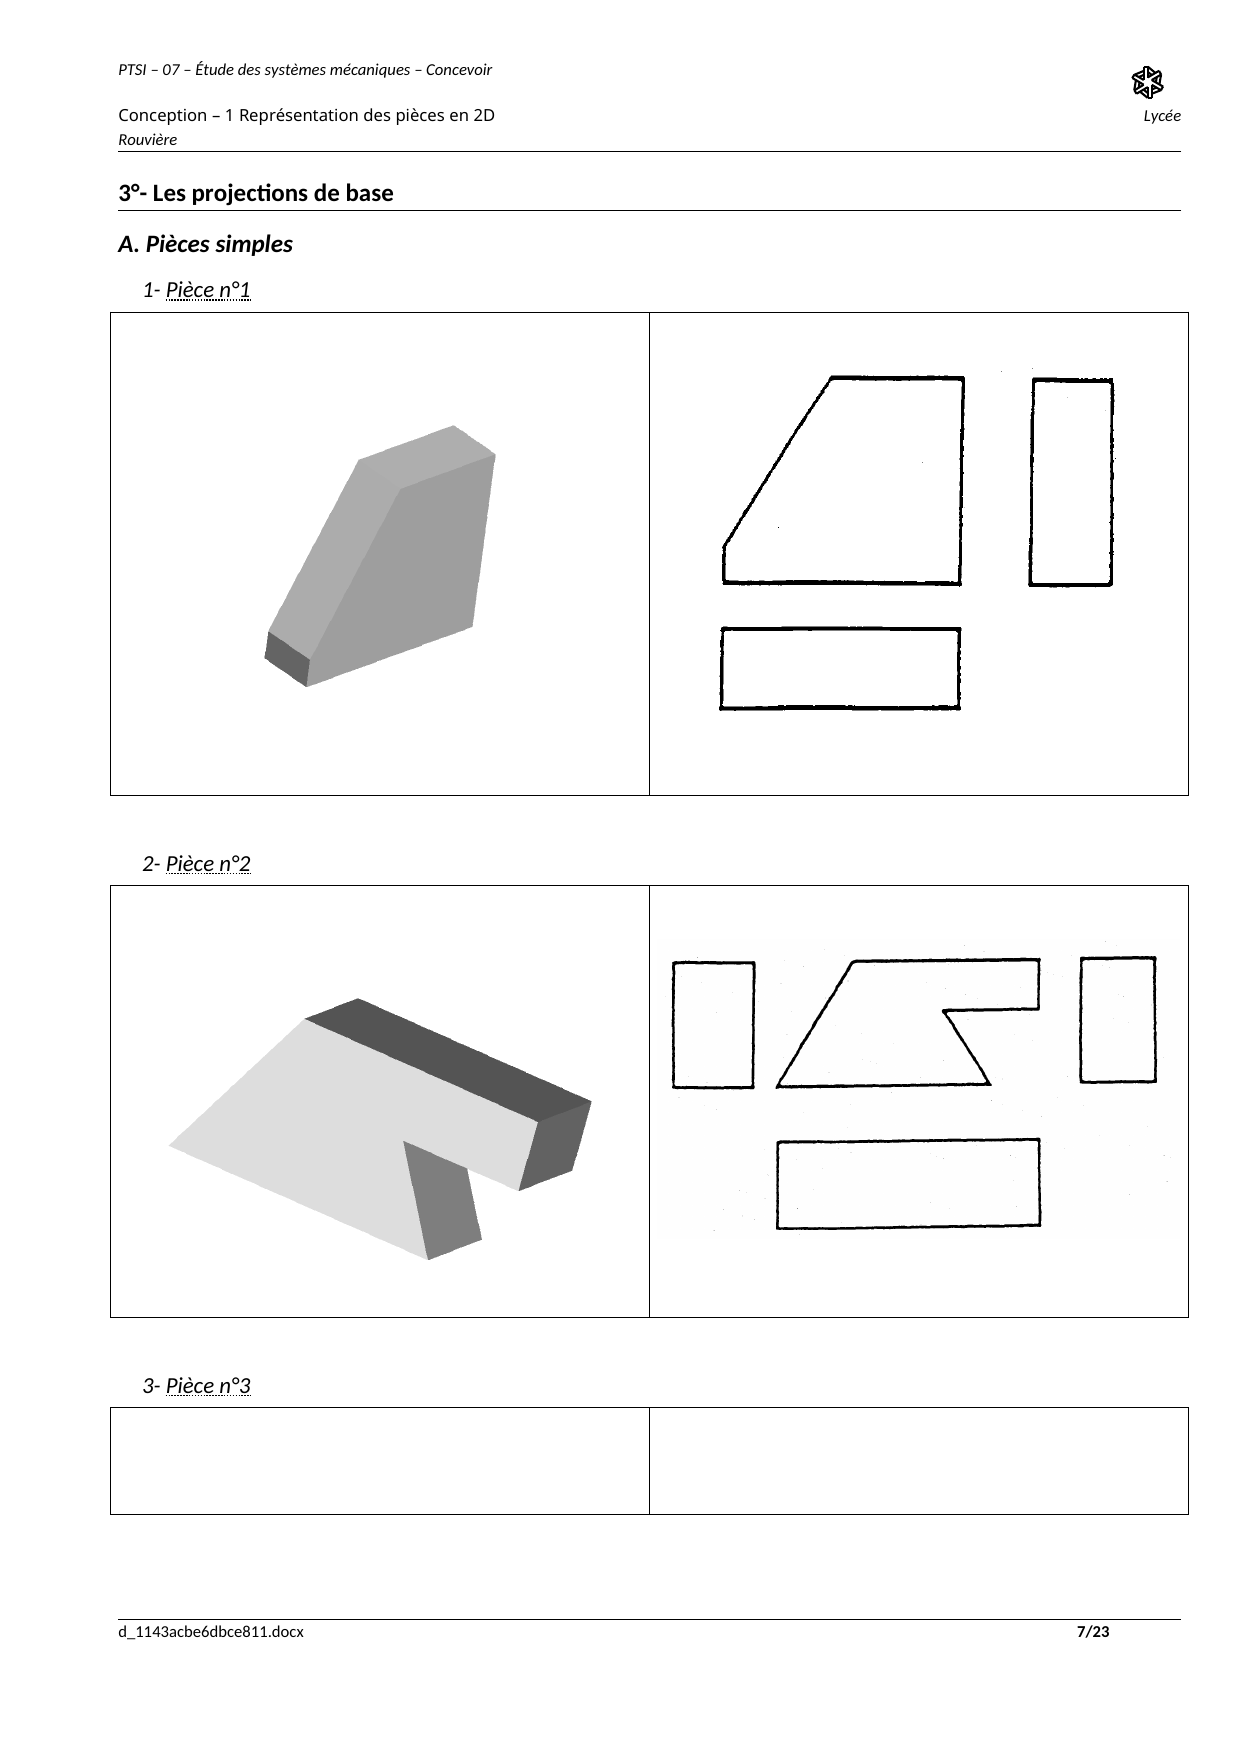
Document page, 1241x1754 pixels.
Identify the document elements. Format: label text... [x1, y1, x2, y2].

picture [715, 365, 1123, 717]
table_header [111, 1408, 649, 1514]
table_header [650, 1408, 1188, 1514]
table_header [111, 886, 649, 1317]
table_header [111, 313, 649, 794]
picture [118, 418, 642, 694]
subtitle Pièce n°2 [118, 849, 1181, 877]
subtitle Pièces simples [118, 228, 1181, 258]
table_header [650, 313, 1188, 794]
subtitle Pièce n°3 [118, 1371, 1181, 1399]
subtitle Pièce n°1 [118, 275, 1181, 303]
table_header [650, 886, 1188, 1317]
picture [118, 992, 642, 1267]
picture [657, 939, 1180, 1239]
subtitle Les projections de base [118, 177, 1181, 210]
